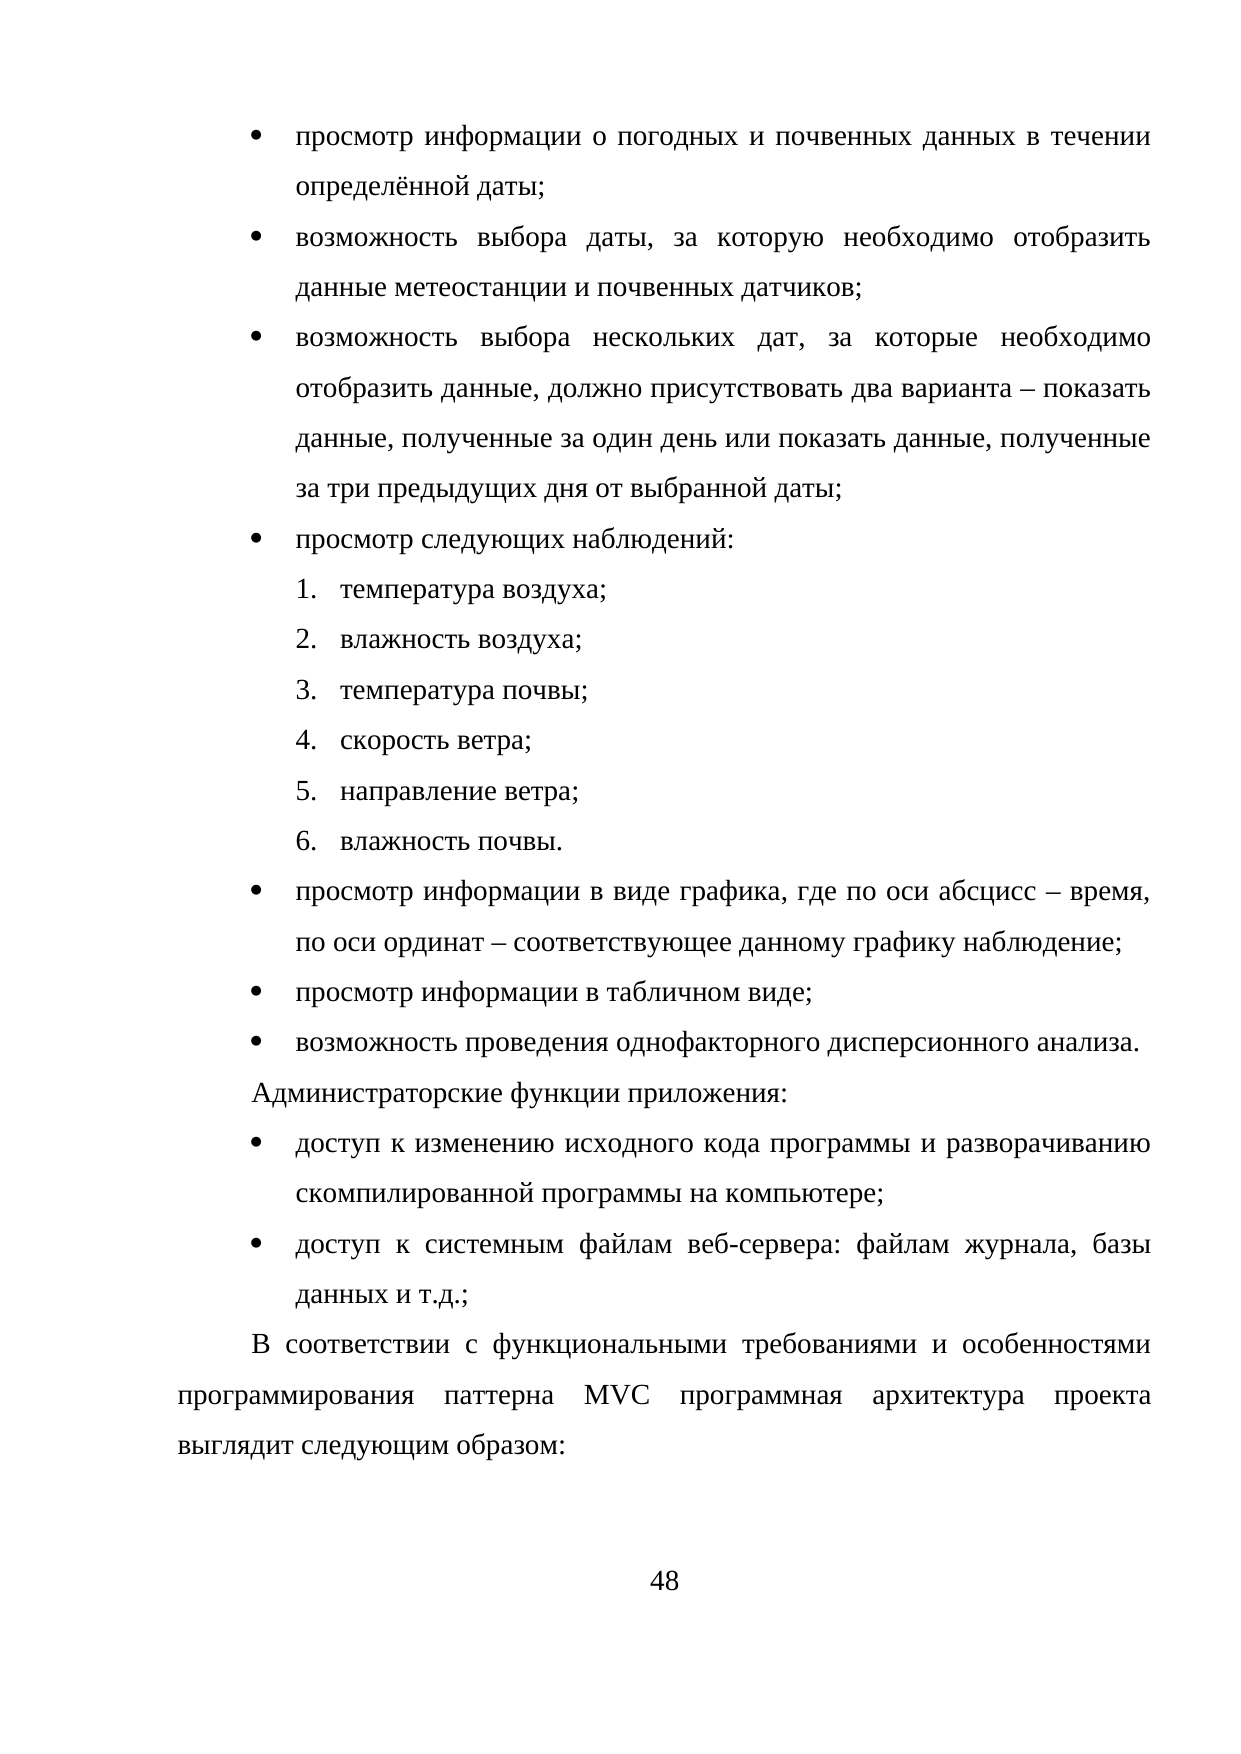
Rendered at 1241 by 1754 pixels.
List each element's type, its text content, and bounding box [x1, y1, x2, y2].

list просмотр информации о погодных и почвенных данных в течении определённой даты; [251, 118, 1152, 202]
list направление ветра; [295, 773, 1152, 806]
list возможность проведения однофакторного дисперсионного анализа. [251, 1024, 1152, 1058]
list скорость ветра; [295, 722, 1152, 756]
list просмотр информации в виде графика, где по оси абсцисс – время, по оси ординат – соответствующее данному графику наблюдение; [251, 873, 1152, 957]
list температура воздуха; [295, 571, 1152, 605]
text Администраторские функции приложения: [177, 1075, 1152, 1108]
list возможность выбора нескольких дат, за которые необходимо отобразить данные, должно присутствовать два варианта – показать данные, полученные за один день или показать данные, полученные за три предыдущих дня от выбранной даты; [251, 319, 1152, 504]
list просмотр информации в табличном виде; [251, 974, 1152, 1008]
list доступ к изменению исходного кода программы и разворачиванию скомпилированной программы на компьютере; [251, 1125, 1152, 1209]
list просмотр следующих наблюдений: [251, 521, 1152, 554]
text В соответствии с функциональными требованиями и особенностями программирования паттерна MVC программная архитектура проекта выглядит следующим образом: [177, 1327, 1152, 1461]
list температура почвы; [295, 672, 1152, 706]
list доступ к системным файлам веб-сервера: файлам журнала, базы данных и т.д.; [251, 1226, 1152, 1310]
list влажность воздуха; [295, 622, 1152, 655]
list возможность выбора даты, за которую необходимо отобразить данные метеостанции и почвенных датчиков; [251, 219, 1152, 303]
list влажность почвы. [295, 823, 1152, 856]
